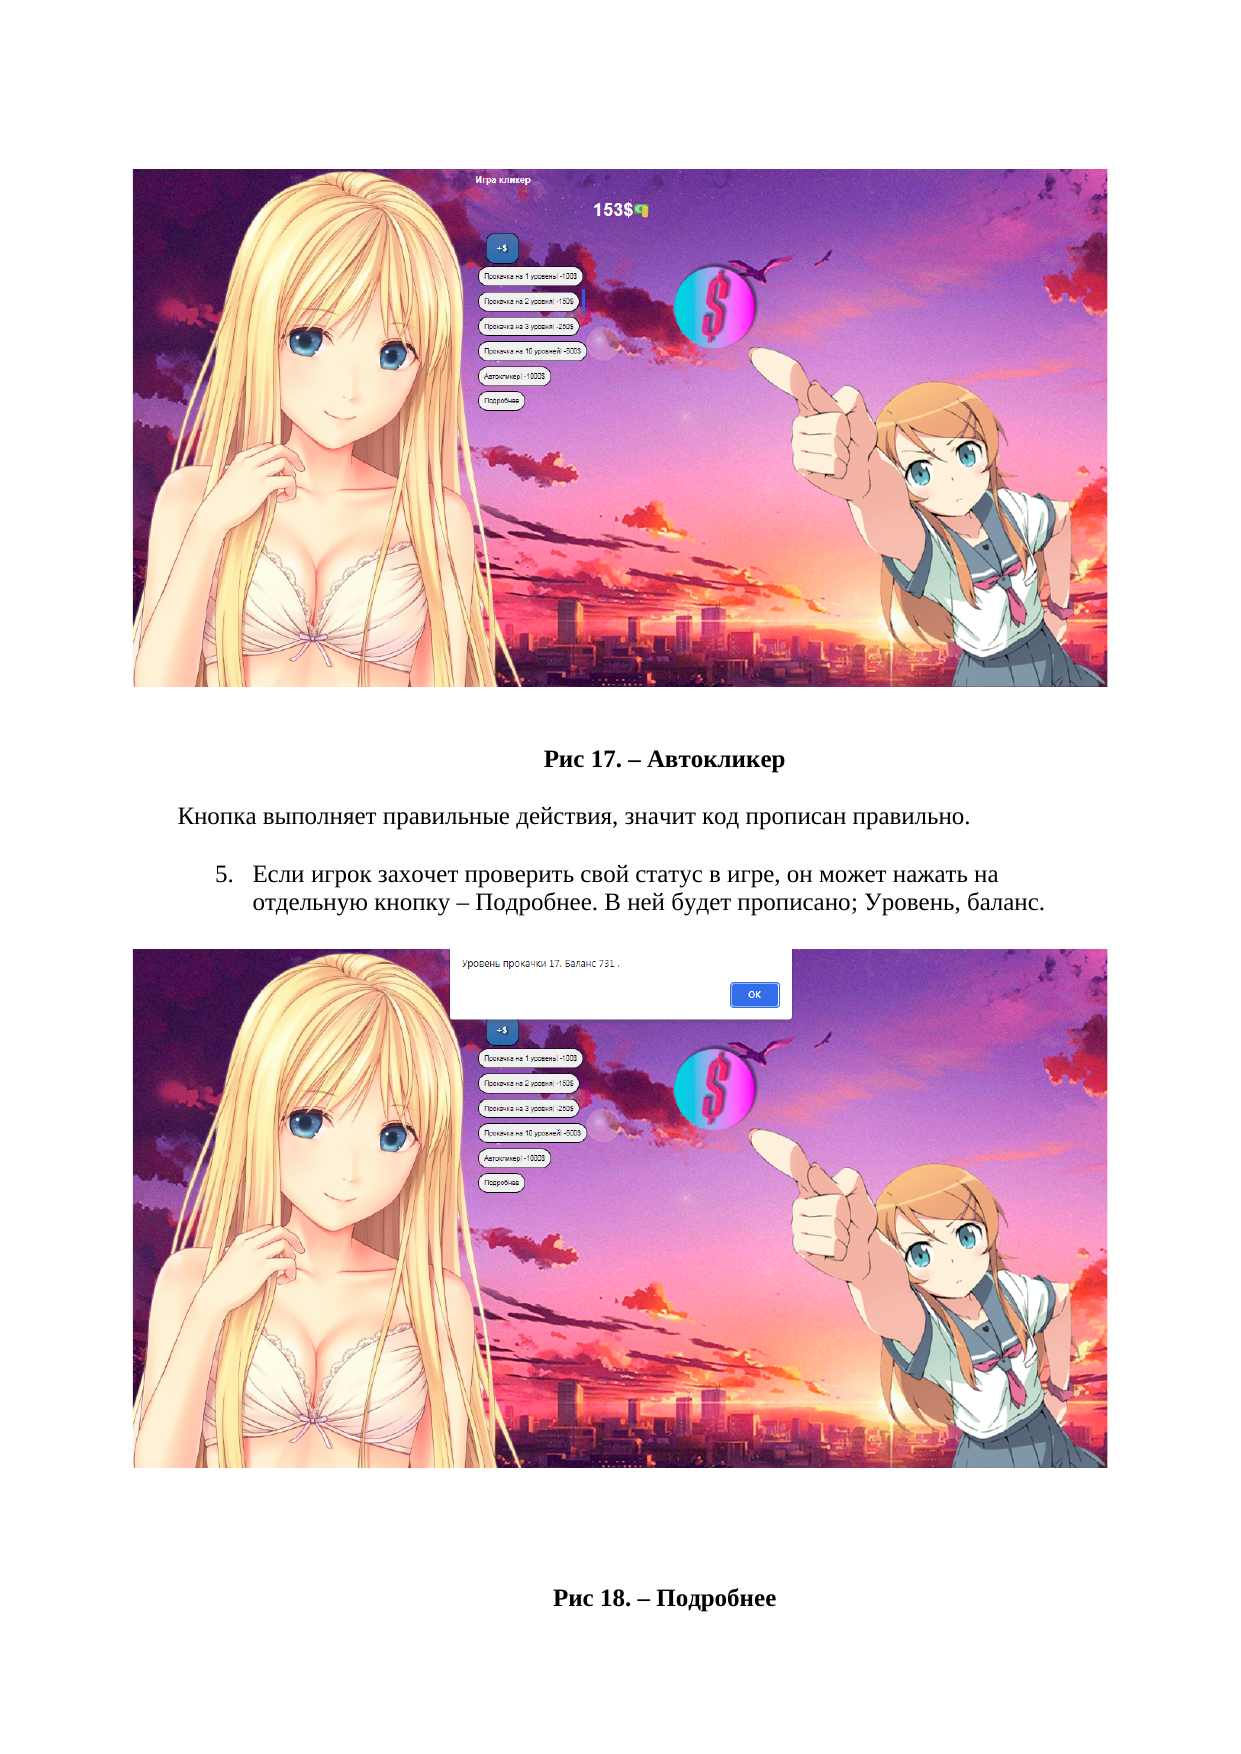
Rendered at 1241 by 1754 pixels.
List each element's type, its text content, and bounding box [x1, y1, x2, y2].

picture [132, 949, 1108, 1468]
text Кнопка выполняет правильные действия, значит код прописан правильно. [177, 801, 1152, 830]
text Рис 17. – Автокликер [177, 744, 1152, 772]
text Рис 18. – Подробнее [177, 1583, 1152, 1612]
list Если игрок захочет проверить свой статус в игре, он может нажать на отдельную кнопку – Подробнее. В ней будет прописано; Уровень, баланс. [215, 859, 1093, 916]
picture [132, 169, 1108, 687]
